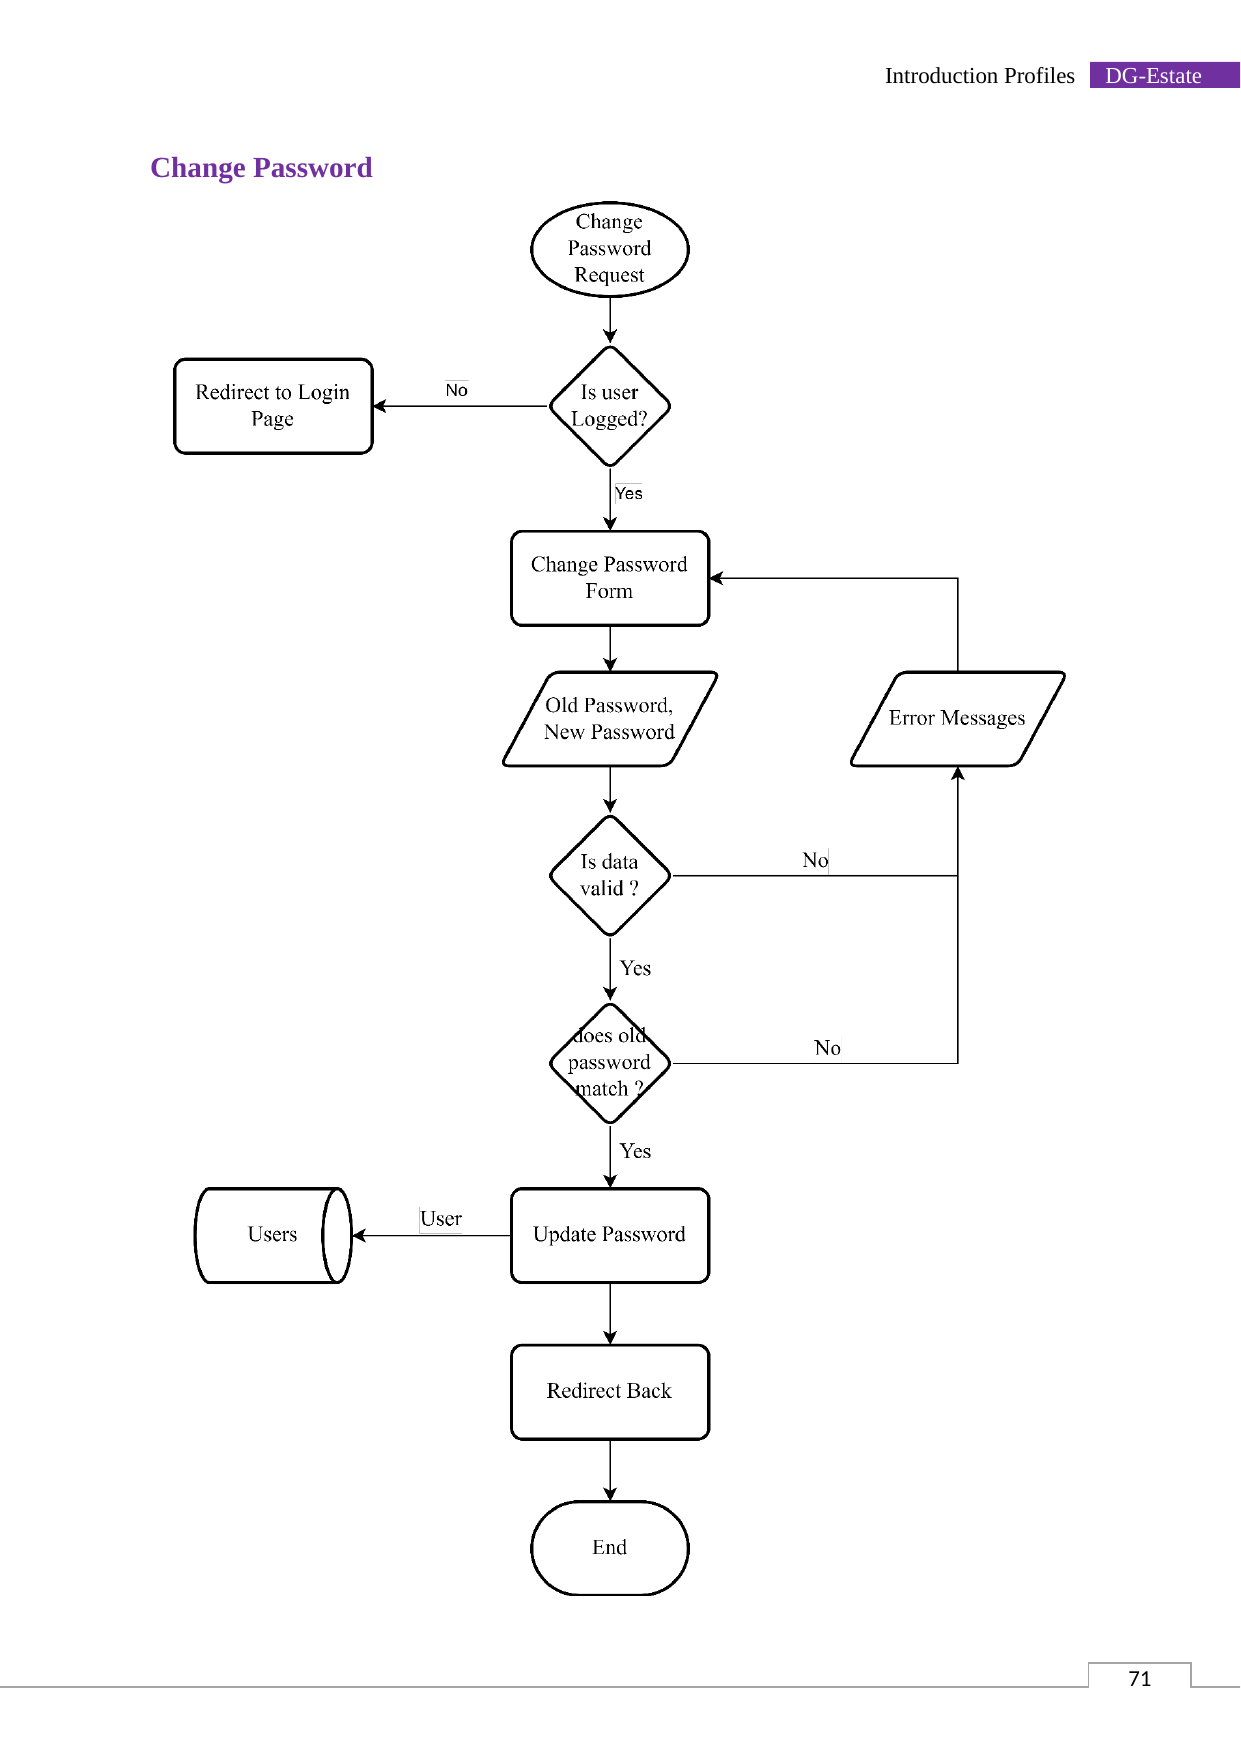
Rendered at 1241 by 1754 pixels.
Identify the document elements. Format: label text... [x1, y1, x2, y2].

title Change Password [150, 150, 1090, 183]
picture [172, 200, 1068, 1596]
